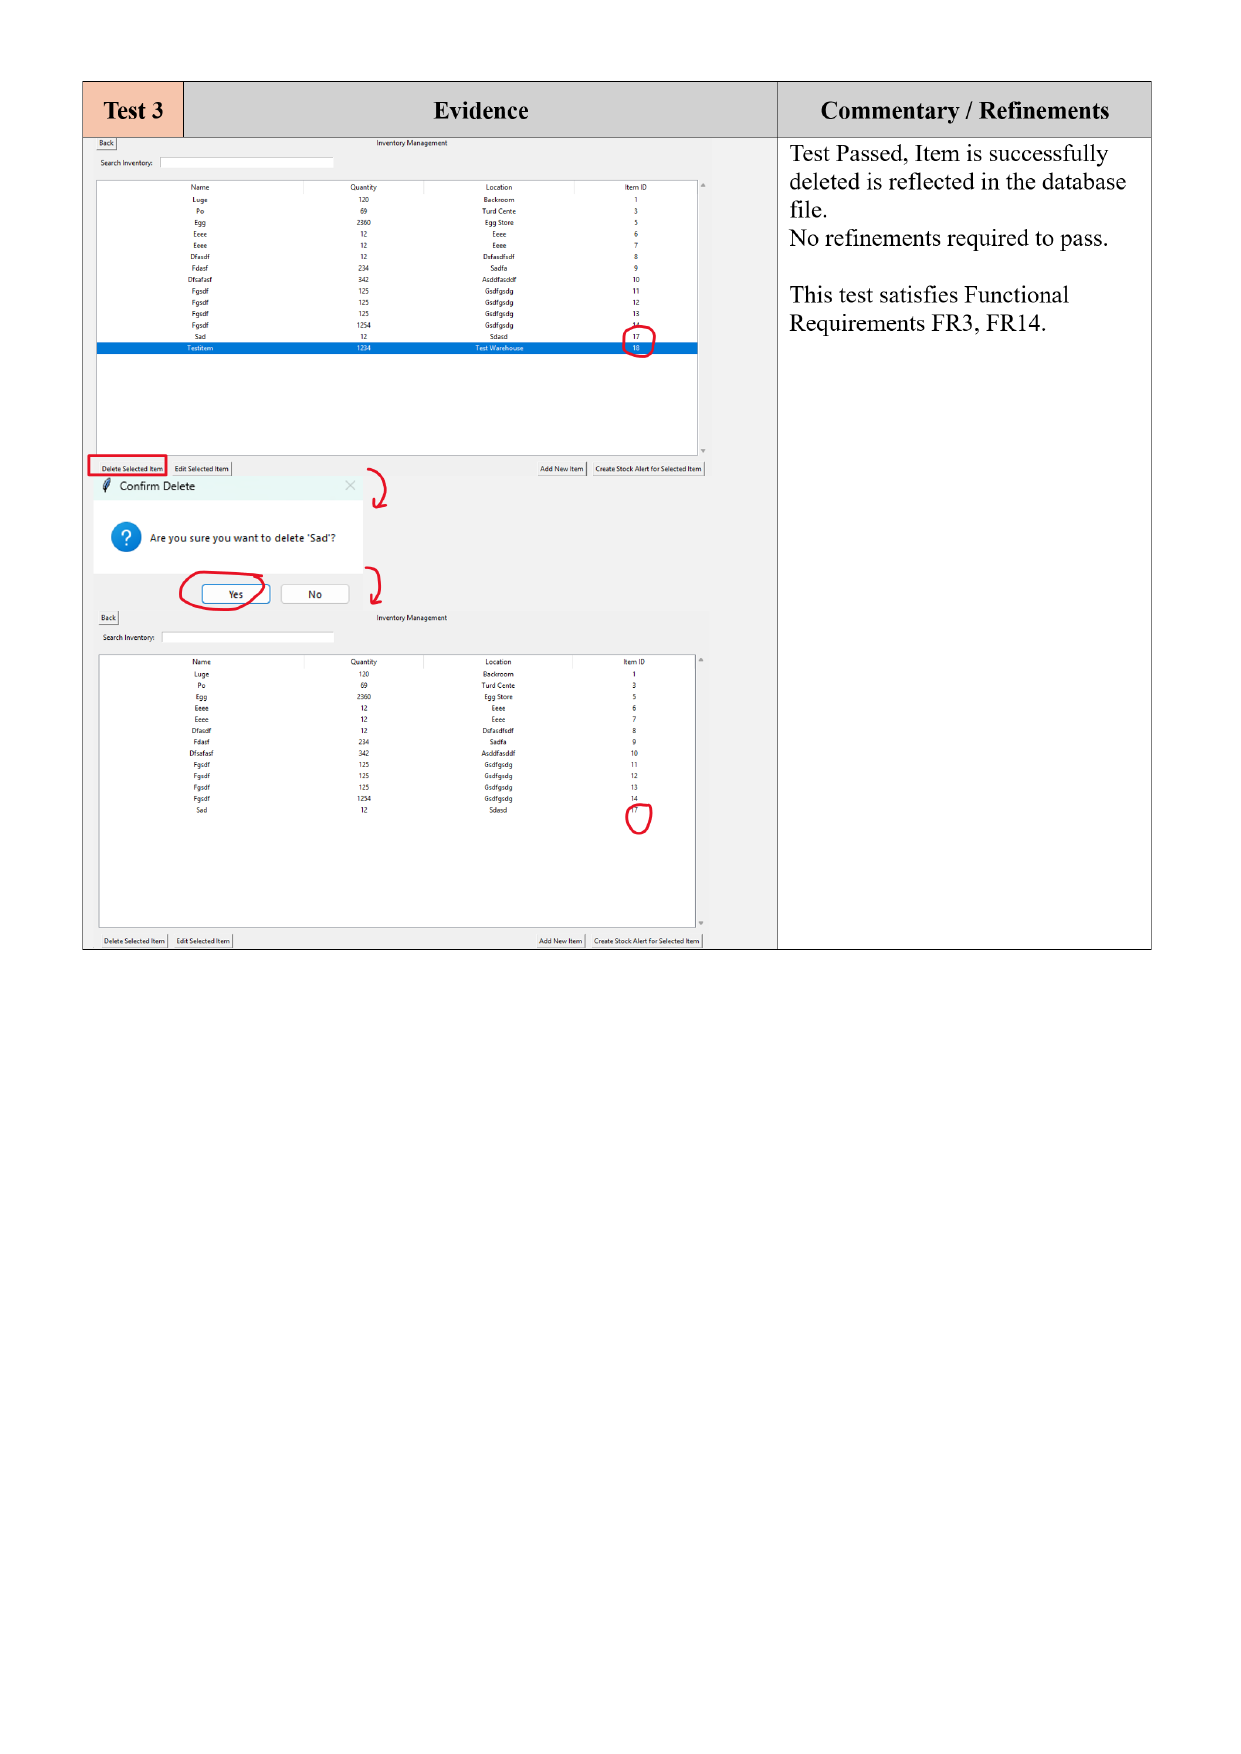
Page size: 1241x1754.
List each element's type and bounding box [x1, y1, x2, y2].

picture [75, 75, 1166, 960]
